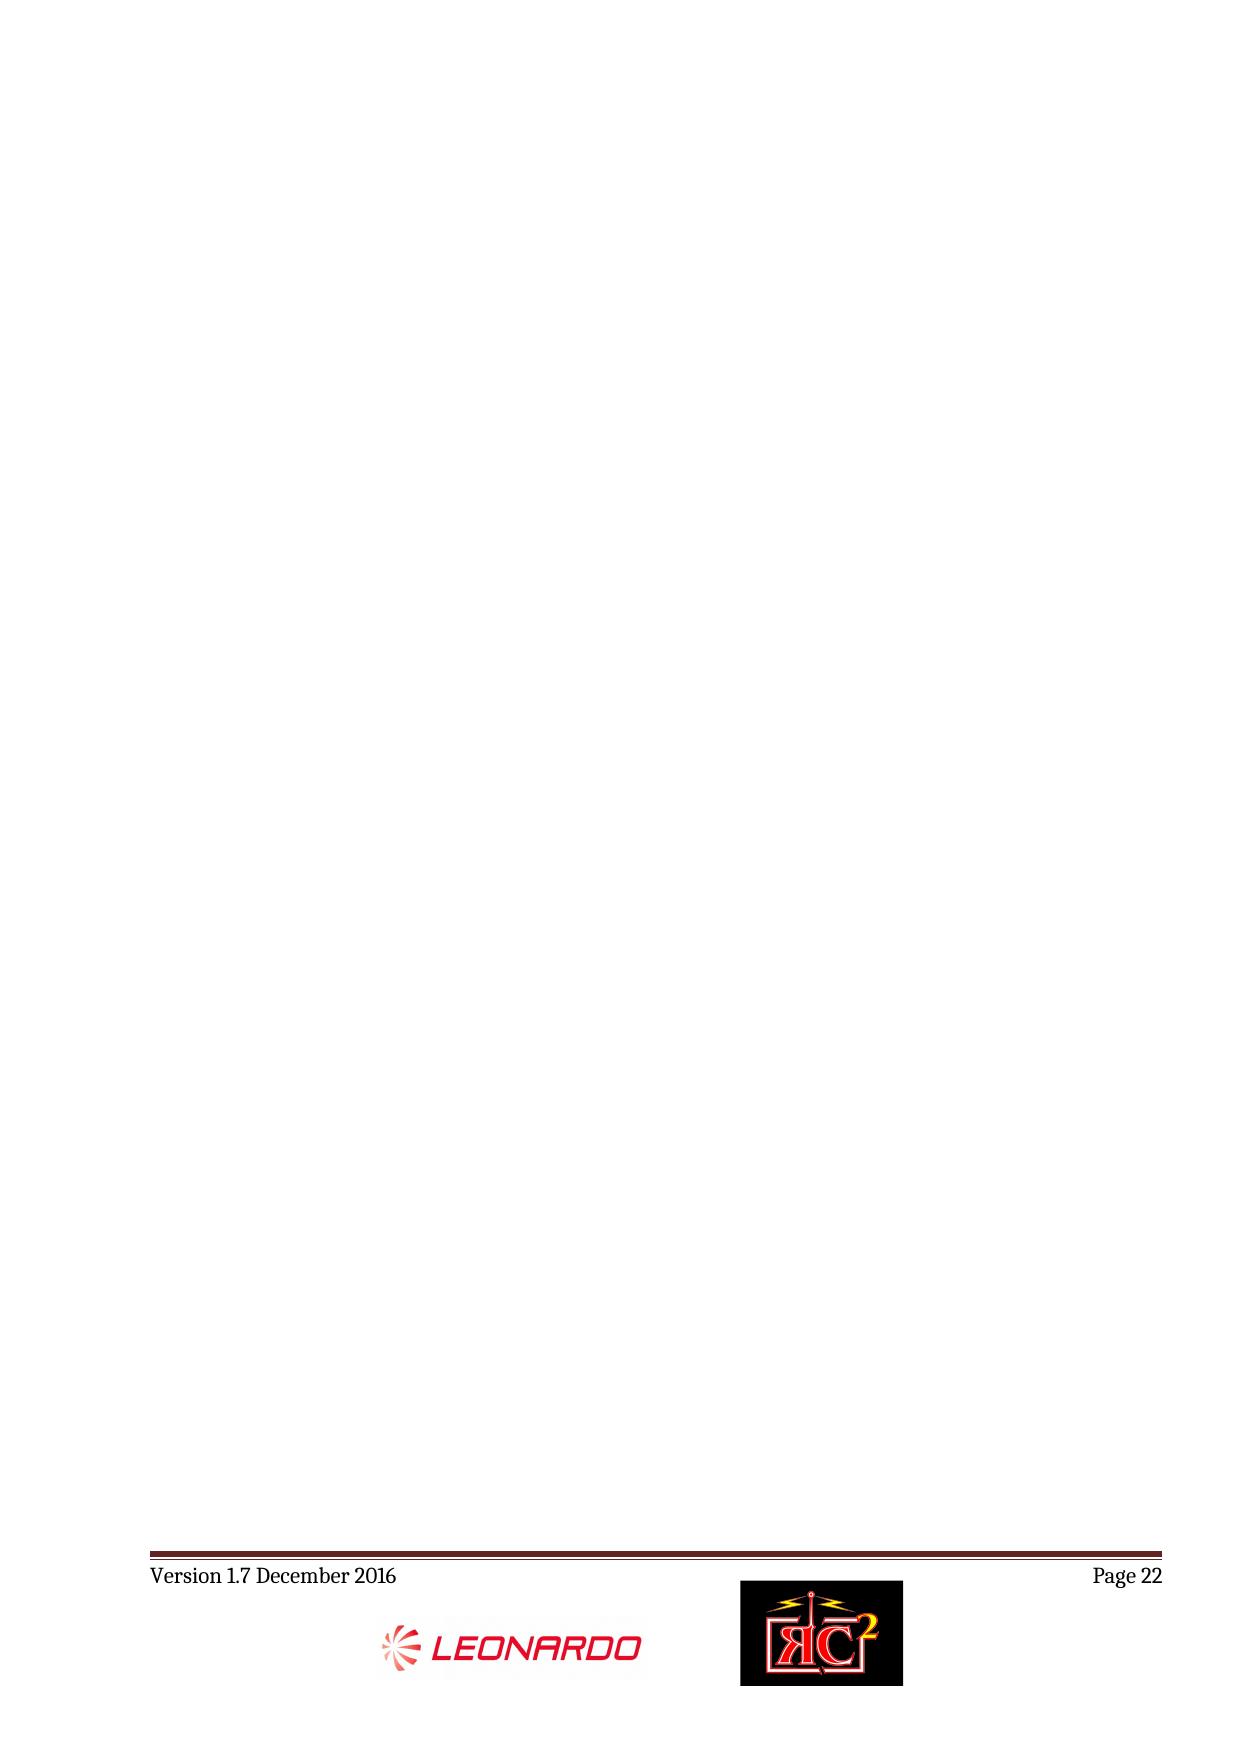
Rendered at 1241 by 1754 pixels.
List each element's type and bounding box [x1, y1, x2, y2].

picture [375, 1615, 648, 1681]
picture [766, 1591, 879, 1675]
